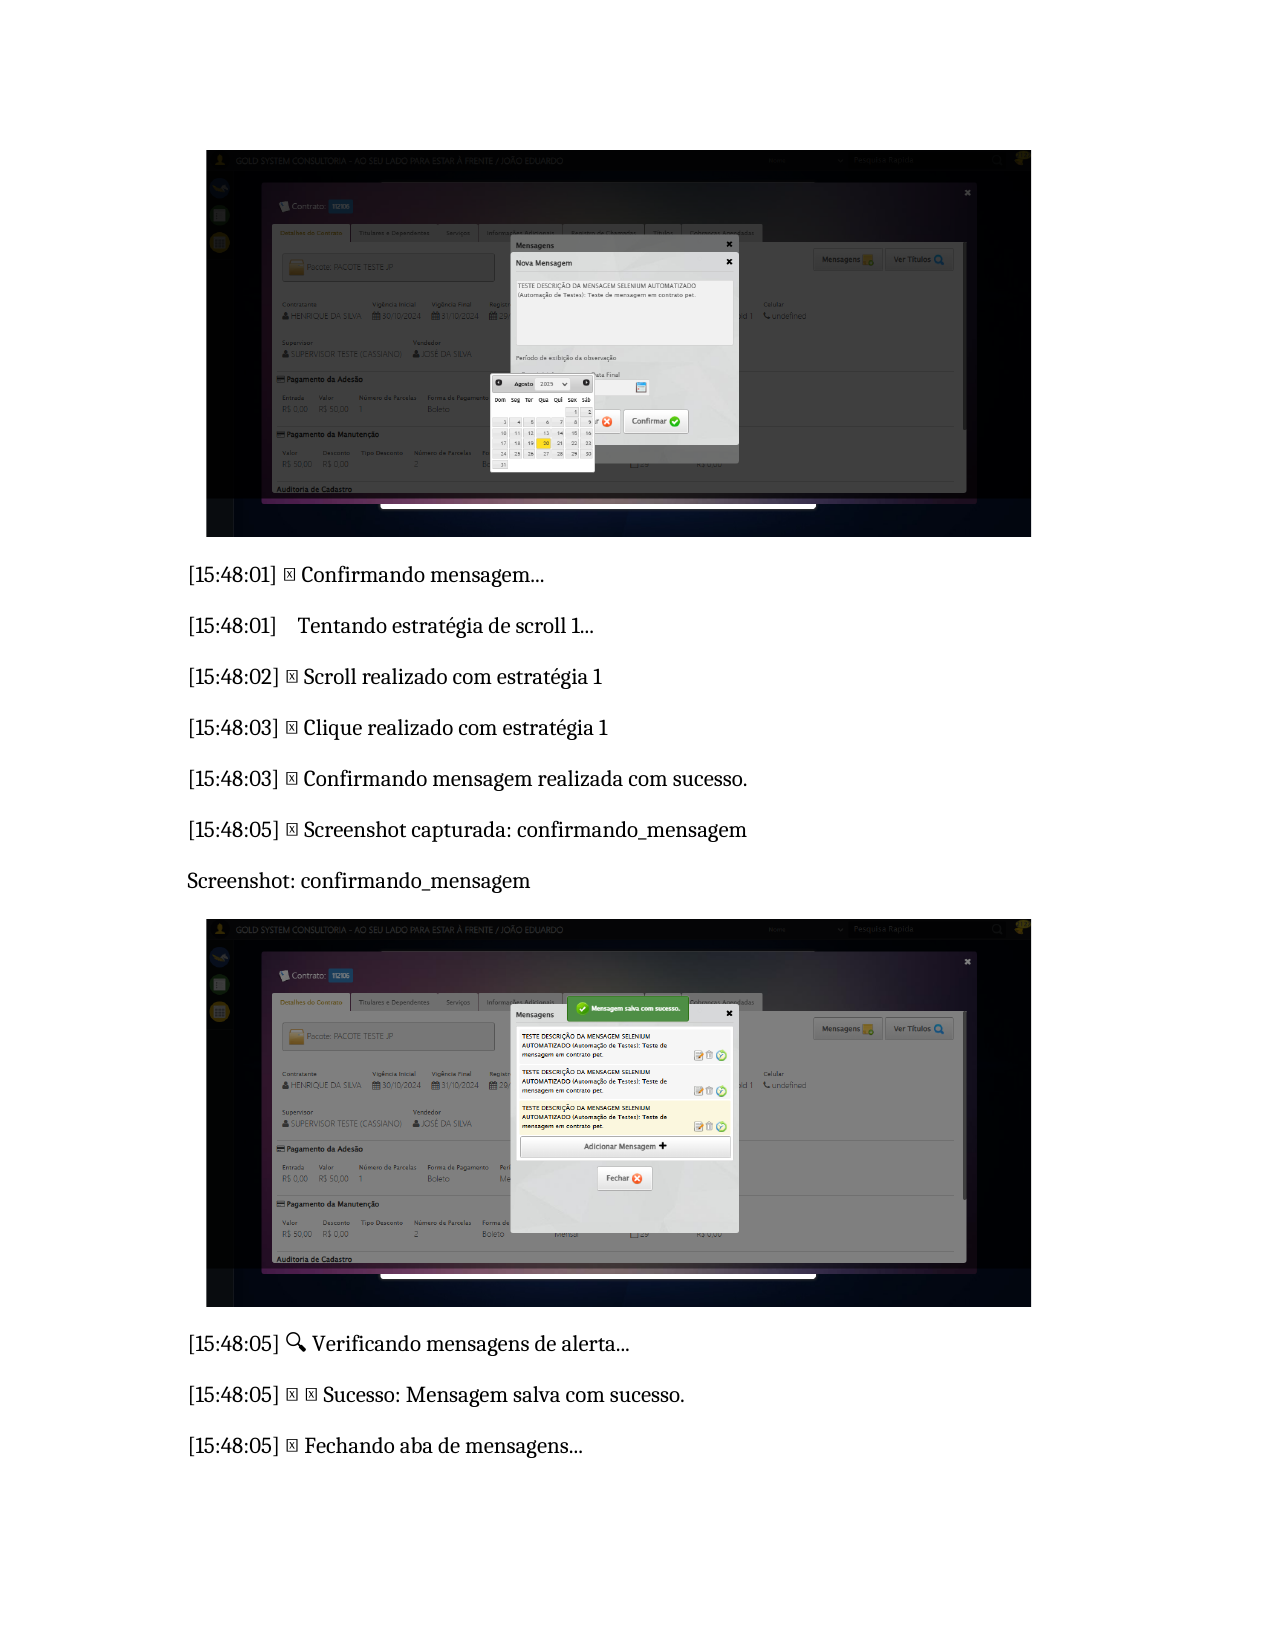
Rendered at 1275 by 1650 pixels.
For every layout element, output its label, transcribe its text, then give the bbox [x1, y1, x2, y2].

text [15:48:01] Tentando estratégia de scroll 1... [187, 613, 1087, 639]
text [15:48:05] 📸 Screenshot capturada: confirmando_mensagem [187, 817, 1087, 843]
text [15:48:05] 🔍 Verificando mensagens de alerta... [187, 1331, 1087, 1357]
text [15:48:03] ✅ Clique realizado com estratégia 1 [187, 715, 1087, 741]
text [15:48:05] 🔄 Fechando aba de mensagens... [187, 1433, 1087, 1459]
text [15:48:03] ✅ Confirmando mensagem realizada com sucesso. [187, 766, 1087, 792]
text Screenshot: confirmando_mensagem [187, 868, 1087, 894]
picture [206, 150, 1032, 537]
picture [206, 919, 1032, 1307]
text [15:48:01] 🔄 Confirmando mensagem... [187, 562, 1087, 588]
text [15:48:02] ✅ Scroll realizado com estratégia 1 [187, 664, 1087, 690]
text [15:48:05] 📢 ✅ Sucesso: Mensagem salva com sucesso. [187, 1382, 1087, 1408]
